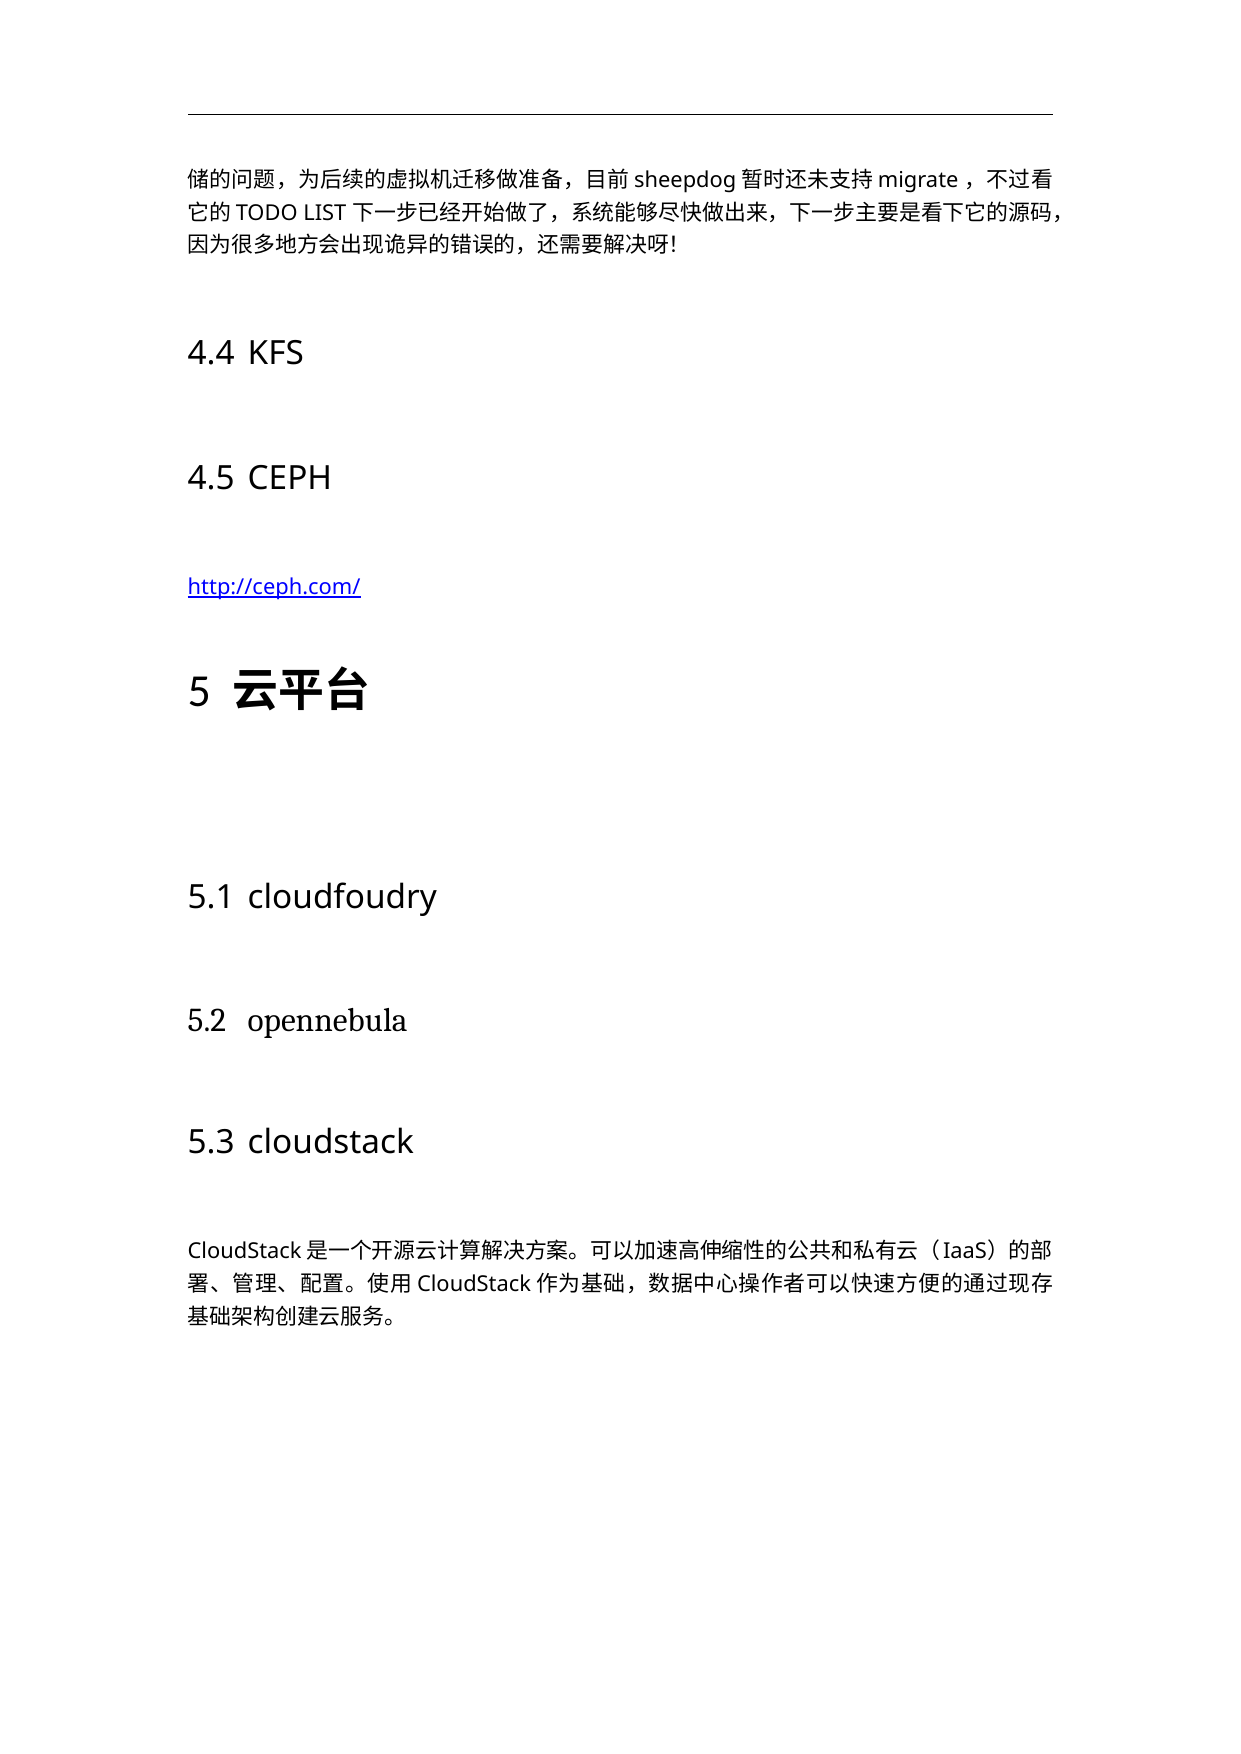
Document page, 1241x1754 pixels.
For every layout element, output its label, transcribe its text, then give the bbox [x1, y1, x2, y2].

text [187, 162, 1053, 259]
subtitle KFS [187, 319, 1053, 384]
subtitle cloudstack [187, 1108, 1053, 1173]
subtitle 云平台 [187, 637, 1053, 735]
text http://ceph.com/ [187, 569, 1053, 602]
subtitle cloudfoudry [187, 863, 1053, 928]
subtitle opennebula [187, 988, 1053, 1053]
subtitle CEPH [187, 444, 1053, 509]
text CloudStack是一个开源云计算解决方案。可以加速高伸缩性的公共和私有云（IaaS）的部署、管理、配置。使用CloudStack作为基础，数据中心操作者可以快速方便的通过现存基础架构创建云服务。 [187, 1233, 1053, 1331]
